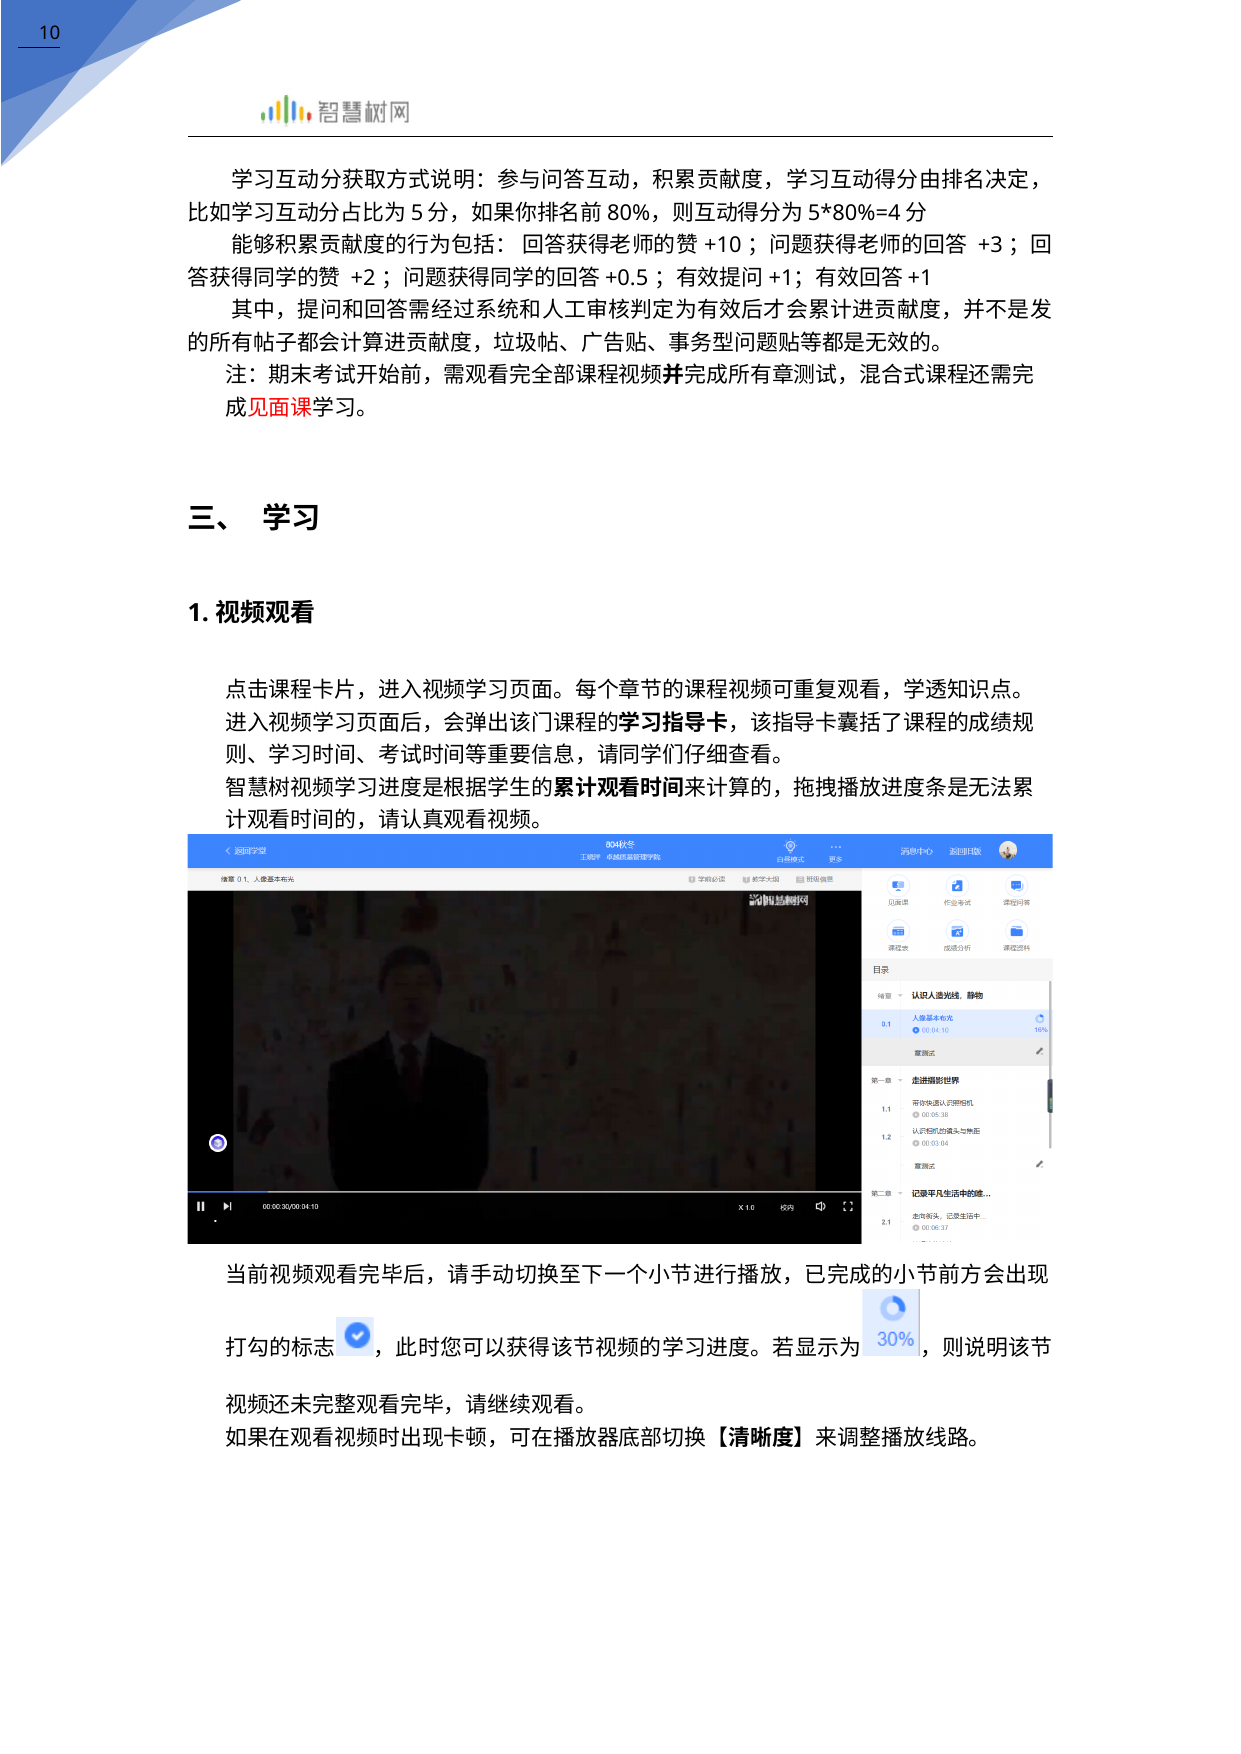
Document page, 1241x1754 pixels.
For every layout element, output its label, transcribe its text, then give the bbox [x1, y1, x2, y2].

picture [336, 1317, 374, 1356]
text 如果在观看视频时出现卡顿，可在播放器底部切换【清晰度】来调整播放线路。 [225, 1419, 1053, 1452]
subtitle 学习 [187, 484, 1053, 549]
picture [250, 88, 417, 134]
picture [187, 834, 1053, 1244]
list 进入视频学习页面后，会弹出该门课程的学习指导卡，该指导卡囊括了课程的成绩规则、学习时间、考试时间等重要信息，请同学们仔细查看。 [225, 704, 1053, 769]
text 当前视频观看完毕后，请手动切换至下一个小节进行播放，已完成的小节前方会出现打勾的标志，此时您可以获得该节视频的学习进度。若显示为，则说明该节视频还未完整观看完毕，请继续观看。 [225, 1257, 1053, 1419]
picture [862, 1289, 920, 1356]
subtitle 1. 视频观看 [187, 578, 1053, 643]
picture [1, 0, 243, 168]
text 其中，提问和回答需经过系统和人工审核判定为有效后才会累计进贡献度，并不是发的所有帖子都会计算进贡献度，垃圾帖、广告贴、事务型问题贴等都是无效的。 [187, 292, 1053, 357]
text 学习互动分获取方式说明：参与问答互动，积累贡献度，学习互动得分由排名决定，比如学习互动分占比为5分，如果你排名前80%，则互动得分为5*80%=4分 [187, 162, 1053, 227]
list 注：期末考试开始前，需观看完全部课程视频并完成所有章测试，混合式课程还需完成见面课学习。 [225, 357, 1053, 422]
text 能够积累贡献度的行为包括： 回答获得老师的赞 +10 ；问题获得老师的回答 +3 ；回答获得同学的赞 +2 ；问题获得同学的回答 +0.5 ；有效提问 +1；有效回答 +1 [187, 227, 1053, 292]
list 智慧树视频学习进度是根据学生的累计观看时间来计算的，拖拽播放进度条是无法累计观看时间的，请认真观看视频。 [225, 769, 1053, 834]
list 点击课程卡片，进入视频学习页面。每个章节的课程视频可重复观看，学透知识点。 [225, 672, 1053, 704]
